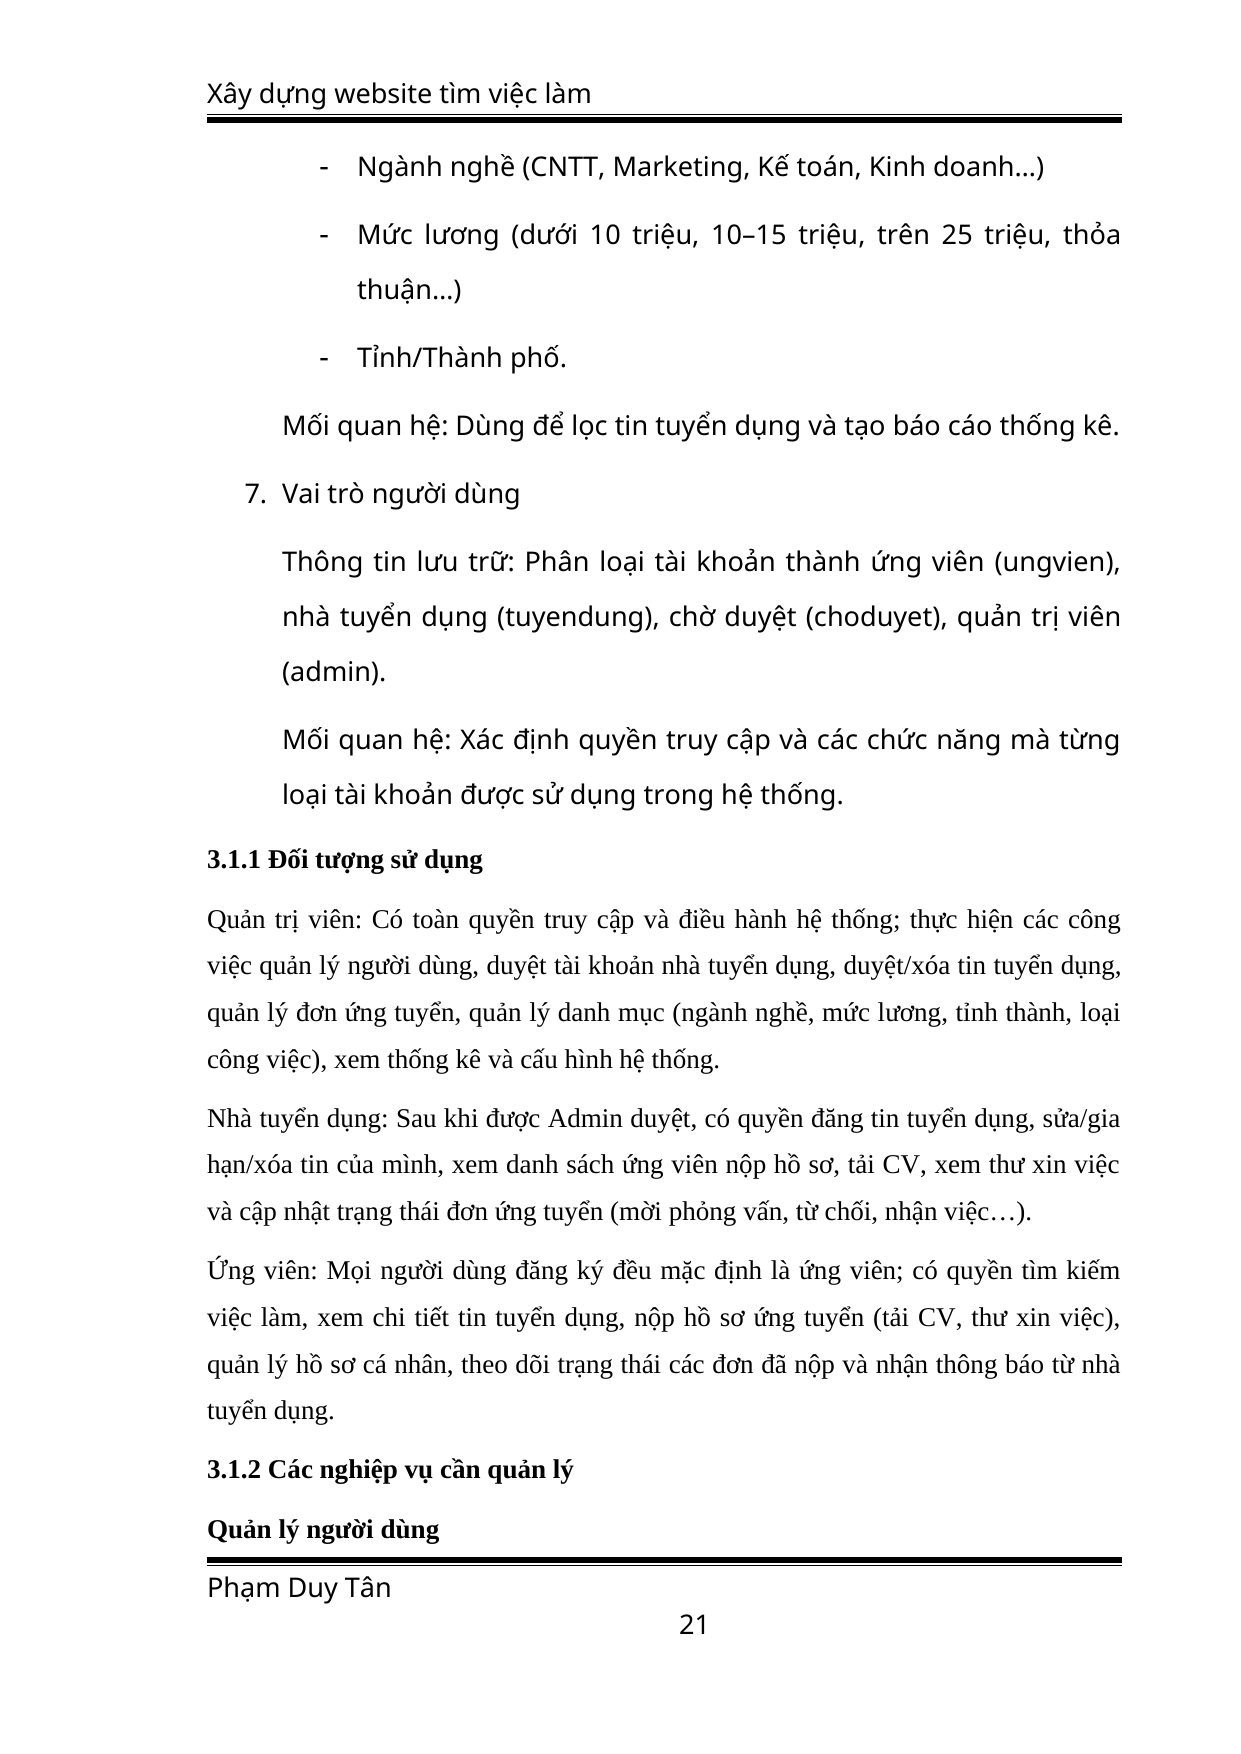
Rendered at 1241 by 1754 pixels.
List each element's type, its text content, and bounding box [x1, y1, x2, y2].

text Quản lý người dùng [207, 1513, 1122, 1544]
text Ứng viên: Mọi người dùng đăng ký đều mặc định là ứng viên; có quyền tìm kiếm việc làm, xem chi tiết tin tuyển dụng, nộp hồ sơ ứng tuyển (tải CV, thư xin việc), quản lý hồ sơ cá nhân, theo dõi trạng thái các đơn đã nộp và nhận thông báo từ nhà tuyển dụng. [207, 1254, 1122, 1426]
list Mức lương (dưới 10 triệu, 10–15 triệu, trên 25 triệu, thỏa thuận…) [319, 216, 1122, 308]
text Nhà tuyển dụng: Sau khi được Admin duyệt, có quyền đăng tin tuyển dụng, sửa/gia hạn/xóa tin của mình, xem danh sách ứng viên nộp hồ sơ, tải CV, xem thư xin việc và cập nhật trạng thái đơn ứng tuyển (mời phỏng vấn, từ chối, nhận việc…). [207, 1102, 1122, 1226]
list Ngành nghề (CNTT, Marketing, Kế toán, Kinh doanh…) [319, 148, 1122, 184]
subtitle Các nghiệp vụ cần quản lý [207, 1454, 1122, 1485]
subtitle Đối tượng sử dụng [207, 844, 1122, 875]
list Tỉnh/Thành phố. [319, 339, 1122, 376]
text Mối quan hệ: Xác định quyền truy cập và các chức năng mà từng loại tài khoản được sử dụng trong hệ thống. [282, 721, 1122, 813]
list Vai trò người dùng [244, 474, 1122, 511]
text Mối quan hệ: Dùng để lọc tin tuyển dụng và tạo báo cáo thống kê. [207, 406, 1122, 443]
text Quản trị viên: Có toàn quyền truy cập và điều hành hệ thống; thực hiện các công việc quản lý người dùng, duyệt tài khoản nhà tuyển dụng, duyệt/xóa tin tuyển dụng, quản lý đơn ứng tuyển, quản lý danh mục (ngành nghề, mức lương, tỉnh thành, loại công việc), xem thống kê và cấu hình hệ thống. [207, 903, 1122, 1074]
text Thông tin lưu trữ: Phân loại tài khoản thành ứng viên (ungvien), nhà tuyển dụng (tuyendung), chờ duyệt (choduyet), quản trị viên (admin). [282, 542, 1122, 689]
